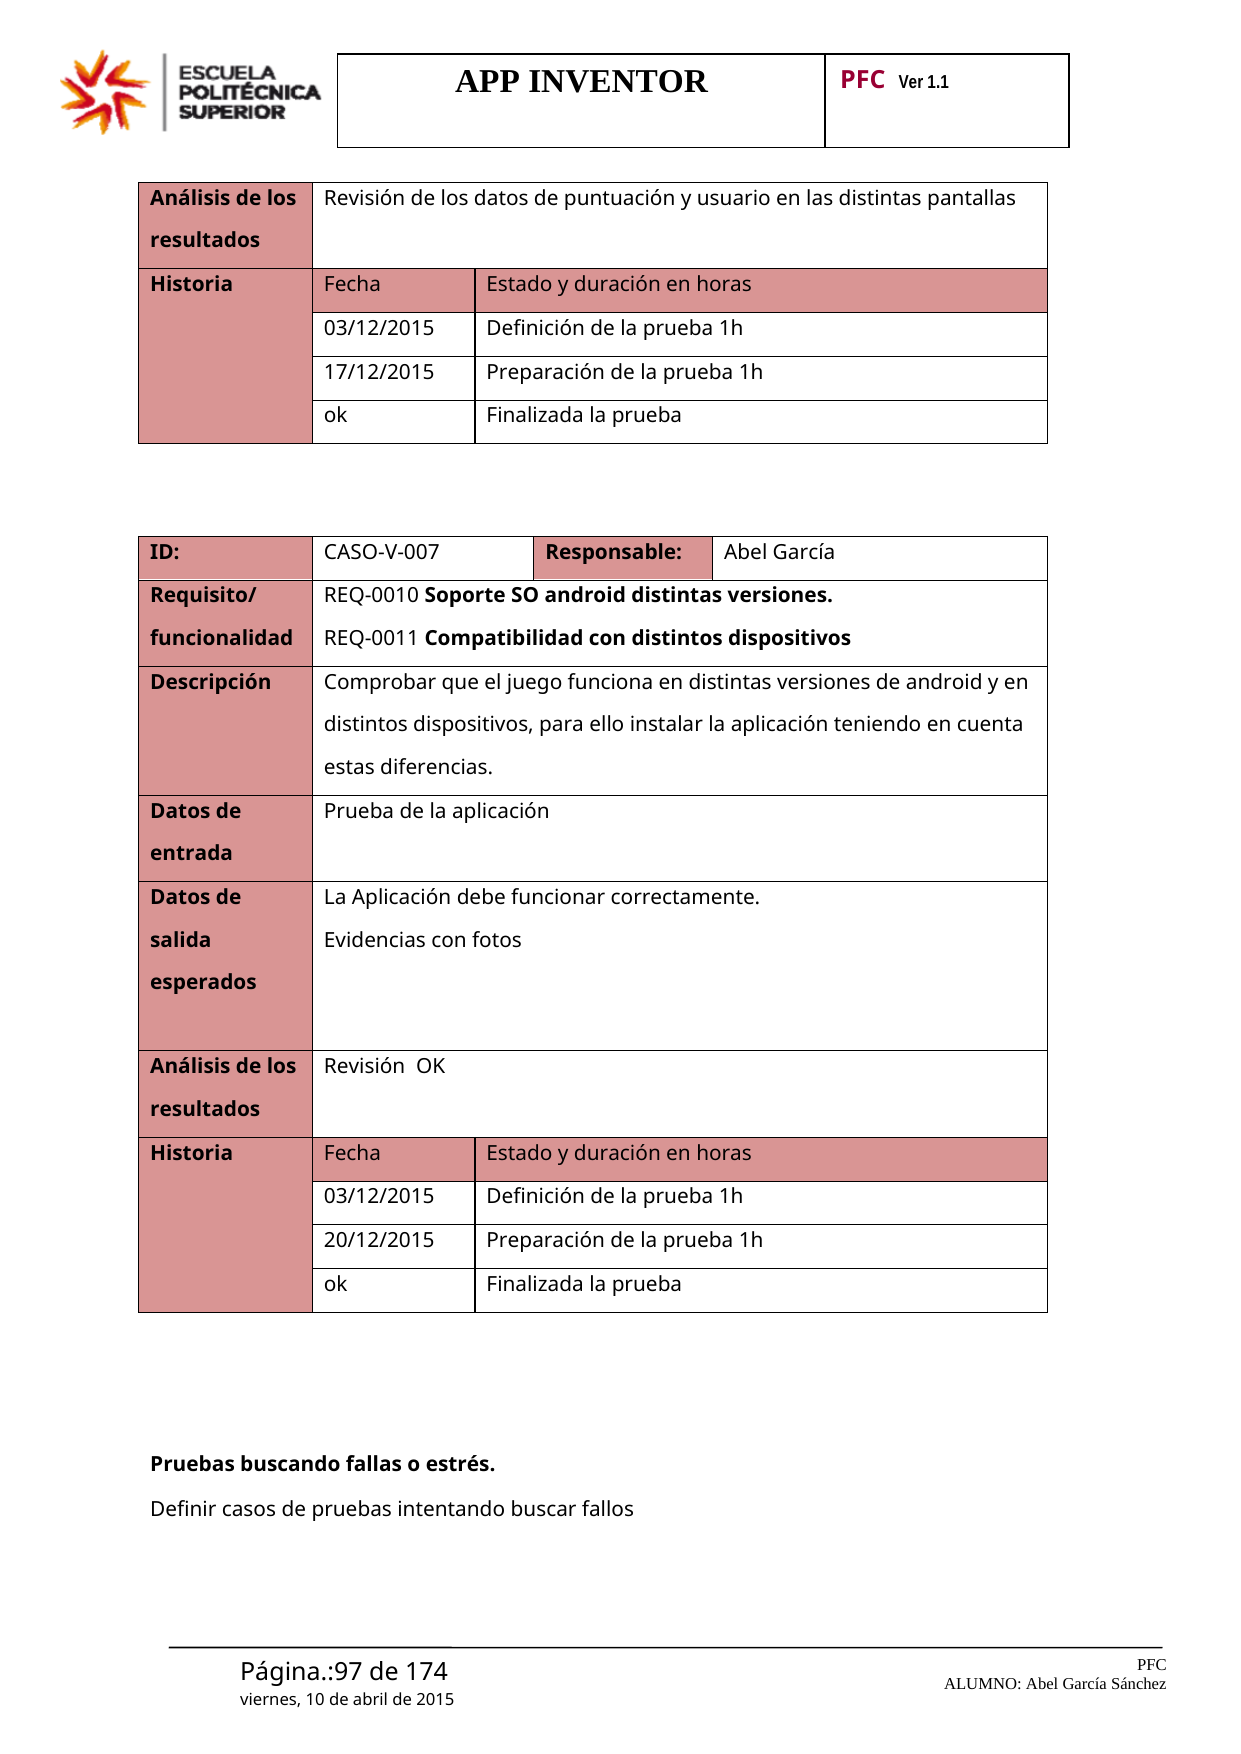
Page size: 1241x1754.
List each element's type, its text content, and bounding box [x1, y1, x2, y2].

table_cell Descripción [139, 667, 312, 795]
table_cell Fecha [313, 269, 474, 312]
text Pruebas buscando fallas o estrés. [150, 1449, 1125, 1477]
table_cell Revisión OK [313, 1051, 1047, 1137]
table_header ID: [139, 537, 312, 579]
table_cell ok [313, 401, 474, 443]
table_cell Historia [139, 269, 312, 443]
table_cell ok [313, 1269, 474, 1312]
table_cell Definición de la prueba 1h [476, 1182, 1047, 1224]
picture [60, 43, 323, 146]
table_cell Finalizada la prueba [476, 1269, 1047, 1312]
table_cell Preparación de la prueba 1h [476, 357, 1047, 399]
table_cell 17/12/2015 [313, 357, 474, 399]
table_header CASO-V-007 [313, 537, 533, 579]
table_cell Fecha [313, 1138, 474, 1181]
table_cell 03/12/2015 [313, 1182, 474, 1224]
table_cell Prueba de la aplicación [313, 796, 1047, 881]
table_cell Requisito/ funcionalidad [139, 581, 312, 666]
table_cell Preparación de la prueba 1h [476, 1225, 1047, 1268]
table_cell Análisis de los resultados [139, 183, 312, 268]
table_cell Datos de salida esperados [139, 882, 312, 1050]
table_cell Historia [139, 1138, 312, 1312]
table_header Responsable: [534, 537, 712, 579]
table_cell 20/12/2015 [313, 1225, 474, 1268]
table_cell Definición de la prueba 1h [476, 313, 1047, 356]
table_cell REQ-0010 Soporte SO android distintas versiones. REQ-0011 Compatibilidad con distintos dispositivos [313, 581, 1047, 666]
text Definir casos de pruebas intentando buscar fallos [150, 1494, 1125, 1522]
table_cell Estado y duración en horas [476, 1138, 1047, 1181]
table_cell Datos de entrada [139, 796, 312, 881]
table_header Abel García [713, 537, 1047, 579]
table_cell Comprobar que el juego funciona en distintas versiones de android y en distintos dispositivos, para ello instalar la aplicación teniendo en cuenta estas diferencias. [313, 667, 1047, 795]
table_cell Estado y duración en horas [476, 269, 1047, 312]
table_cell La Aplicación debe funcionar correctamente. Evidencias con fotos [313, 882, 1047, 1050]
table_cell Análisis de los resultados [139, 1051, 312, 1137]
table_cell Finalizada la prueba [476, 401, 1047, 443]
table_cell 03/12/2015 [313, 313, 474, 356]
table_cell Revisión de los datos de puntuación y usuario en las distintas pantallas [313, 183, 1047, 268]
